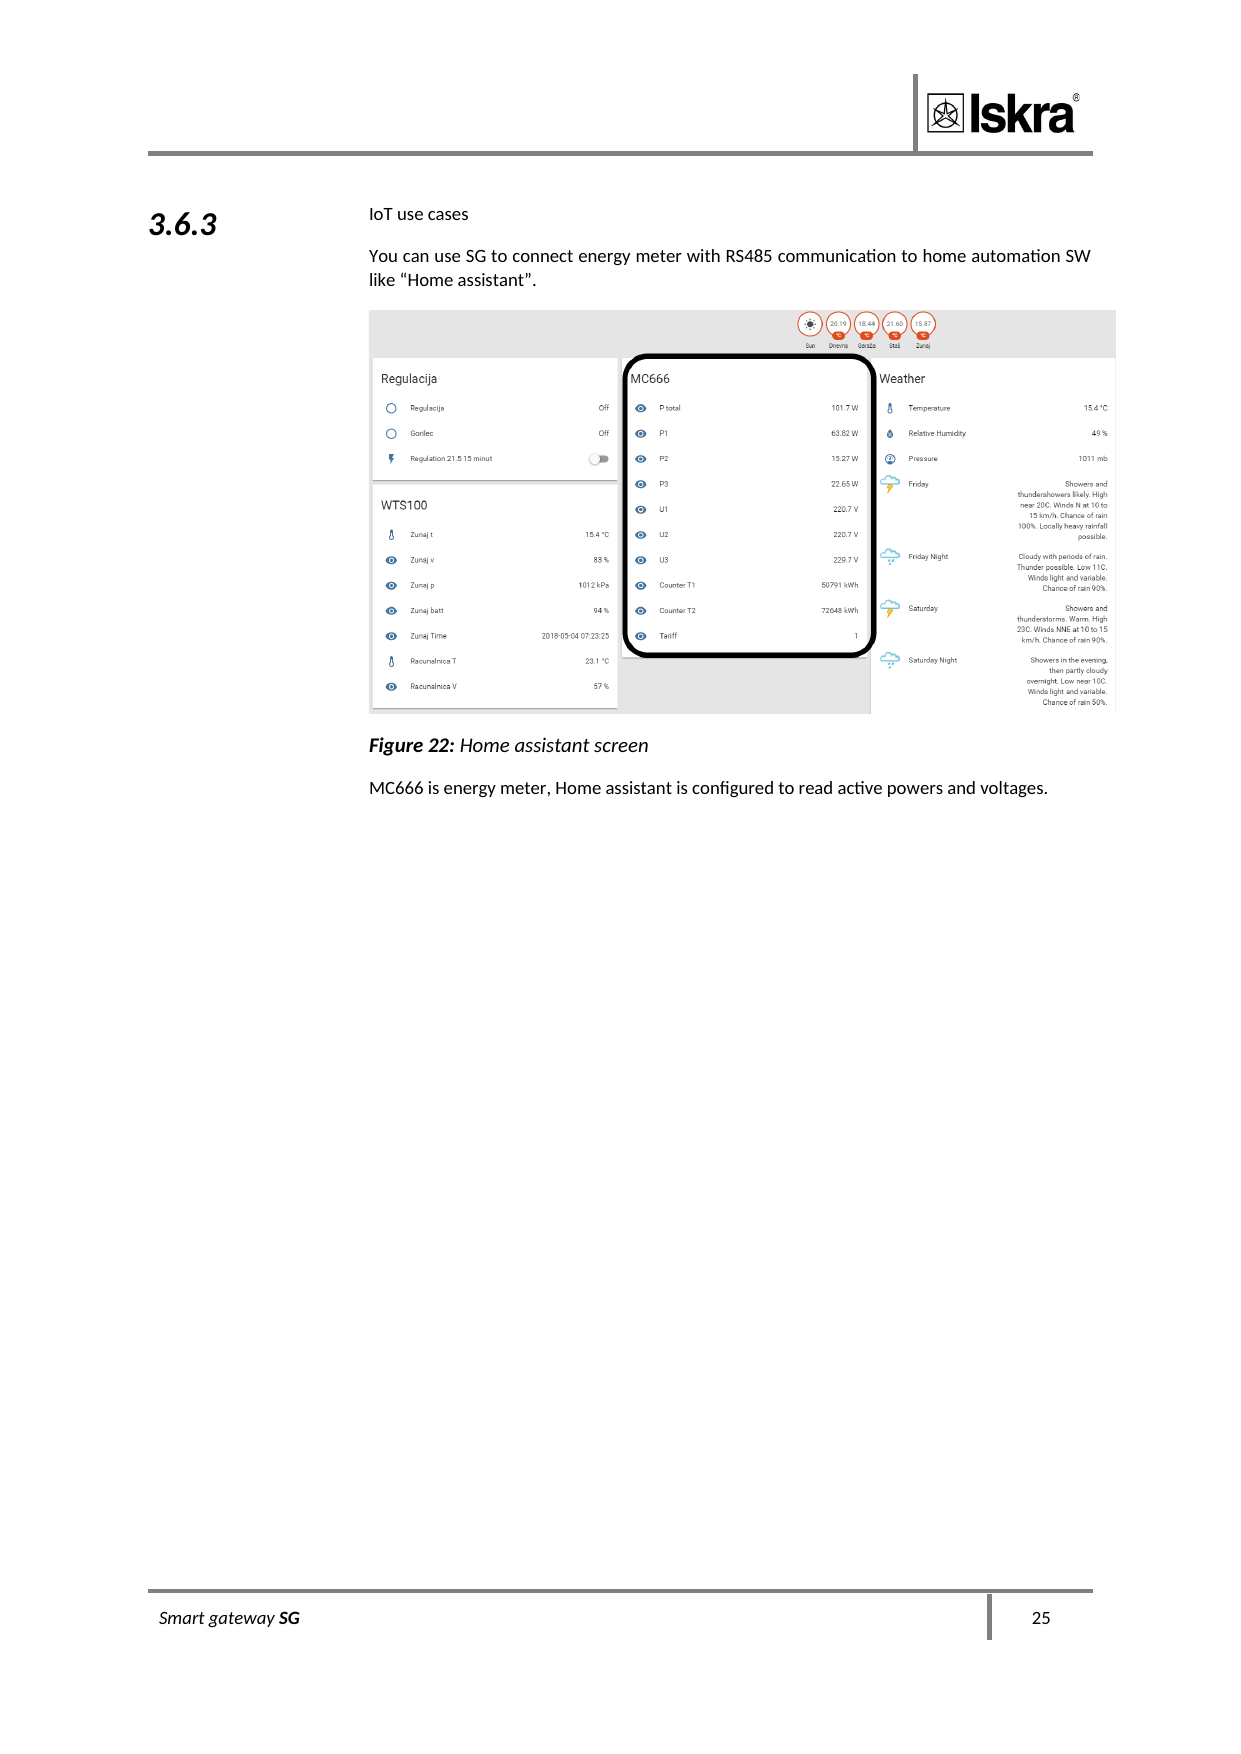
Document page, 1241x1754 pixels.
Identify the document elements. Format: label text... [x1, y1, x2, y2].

text MC666 is energy meter, Home assistant is configured to read active powers and voltages. [369, 776, 1093, 799]
picture [927, 93, 1080, 133]
text You can use SG to connect energy meter with RS485 communication to home automation SW like “Home assistant”. [369, 244, 1093, 292]
subtitle IoT use cases [148, 203, 295, 243]
picture [368, 310, 1116, 714]
text Figure 22: Home assistant screen [369, 732, 1093, 757]
